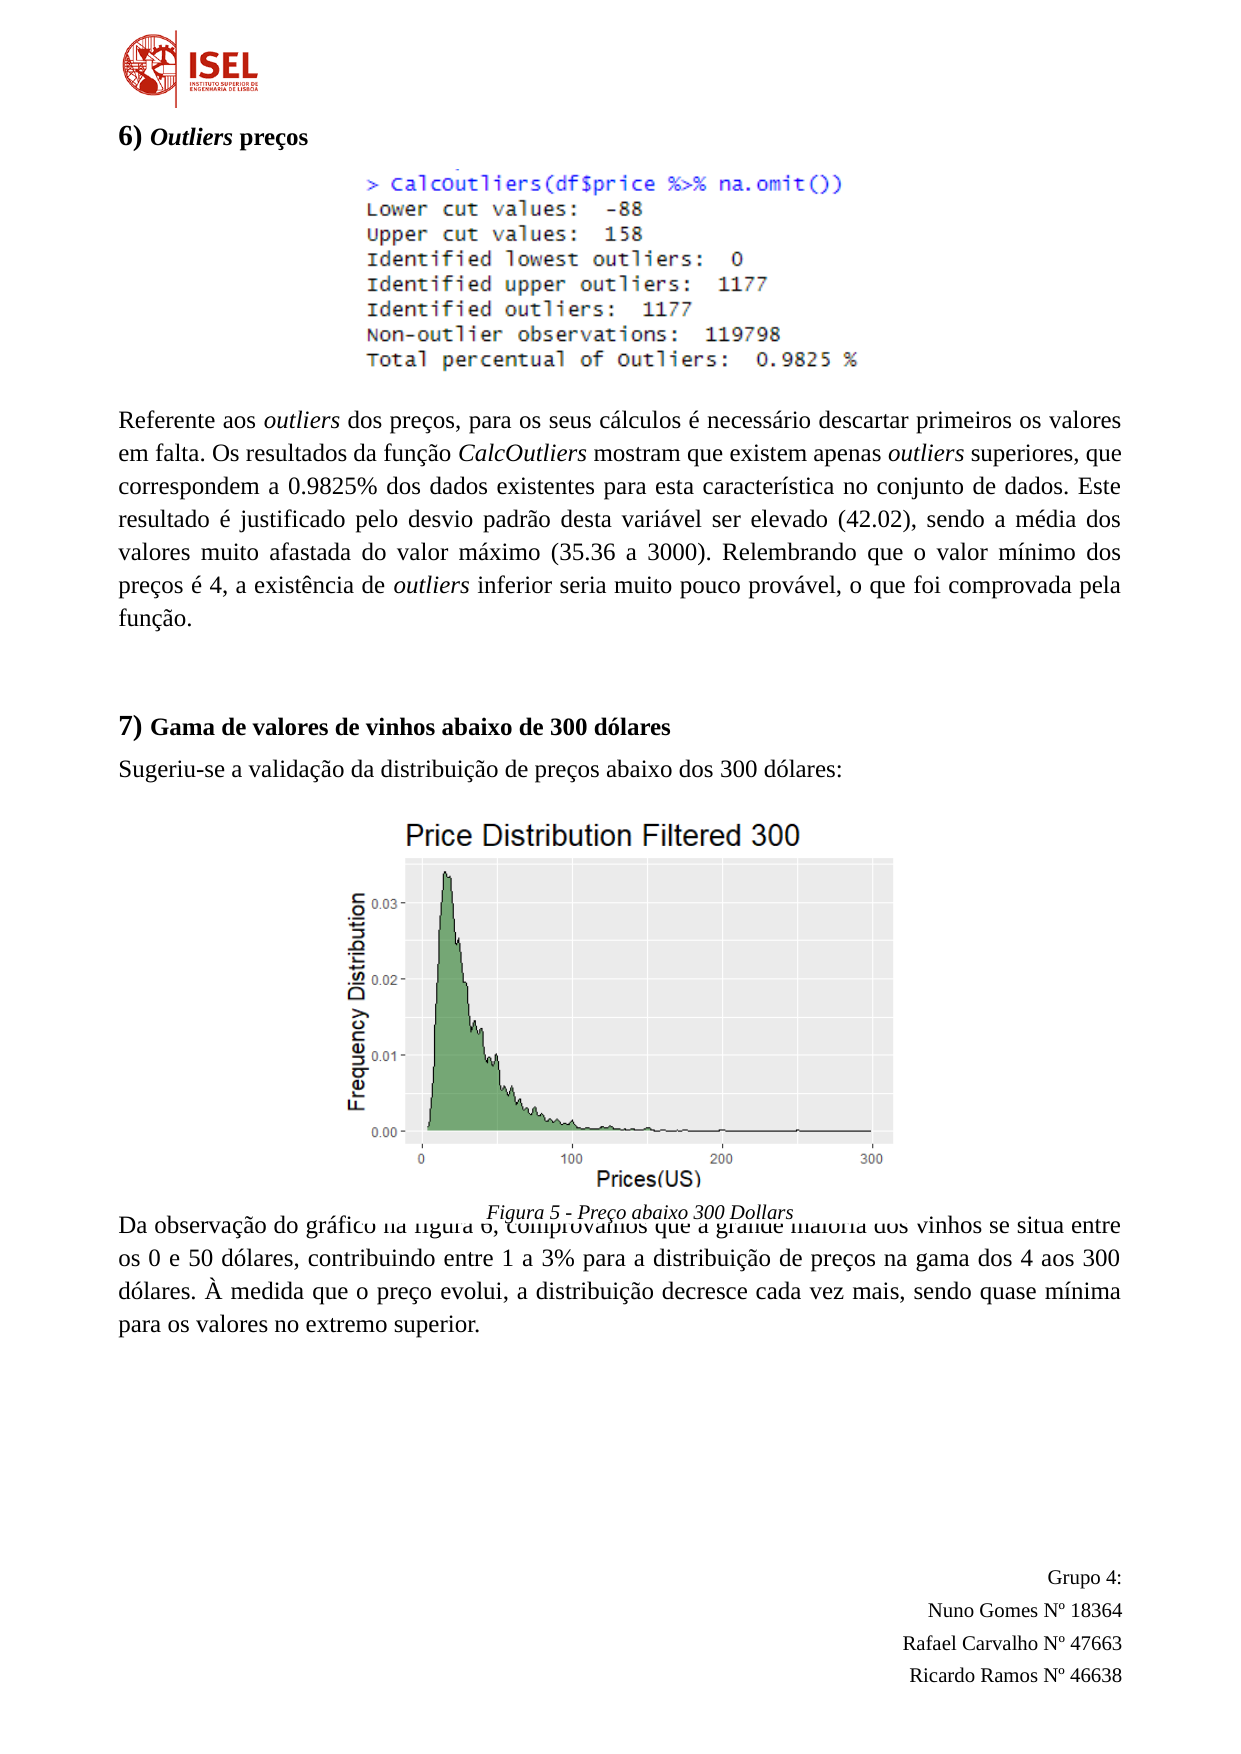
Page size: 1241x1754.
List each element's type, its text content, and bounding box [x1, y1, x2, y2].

picture [359, 169, 880, 376]
text Sugeriu-se a validação da distribuição de preços abaixo dos 300 dólares: [118, 754, 1122, 783]
picture [338, 814, 902, 1199]
text Referente aos outliers dos preços, para os seus cálculos é necessário descartar primeiros os valores em falta. Os resultados da função CalcOutliers mostram que existem apenas outliers superiores, que correspondem a 0.9825% dos dados existentes para esta característica no conjunto de dados. Este resultado é justificado pelo desvio padrão desta variável ser elevado (42.02), sendo a média dos valores muito afastada do valor máximo (35.36 a 3000). Relembrando que o valor mínimo dos preços é 4, a existência de outliers inferior seria muito pouco provável, o que foi comprovada pela função. [118, 177, 1122, 632]
picture [118, 28, 264, 108]
subtitle Outliers preços [118, 118, 1122, 152]
subtitle Gama de valores de vinhos abaixo de 300 dólares [118, 708, 1122, 742]
